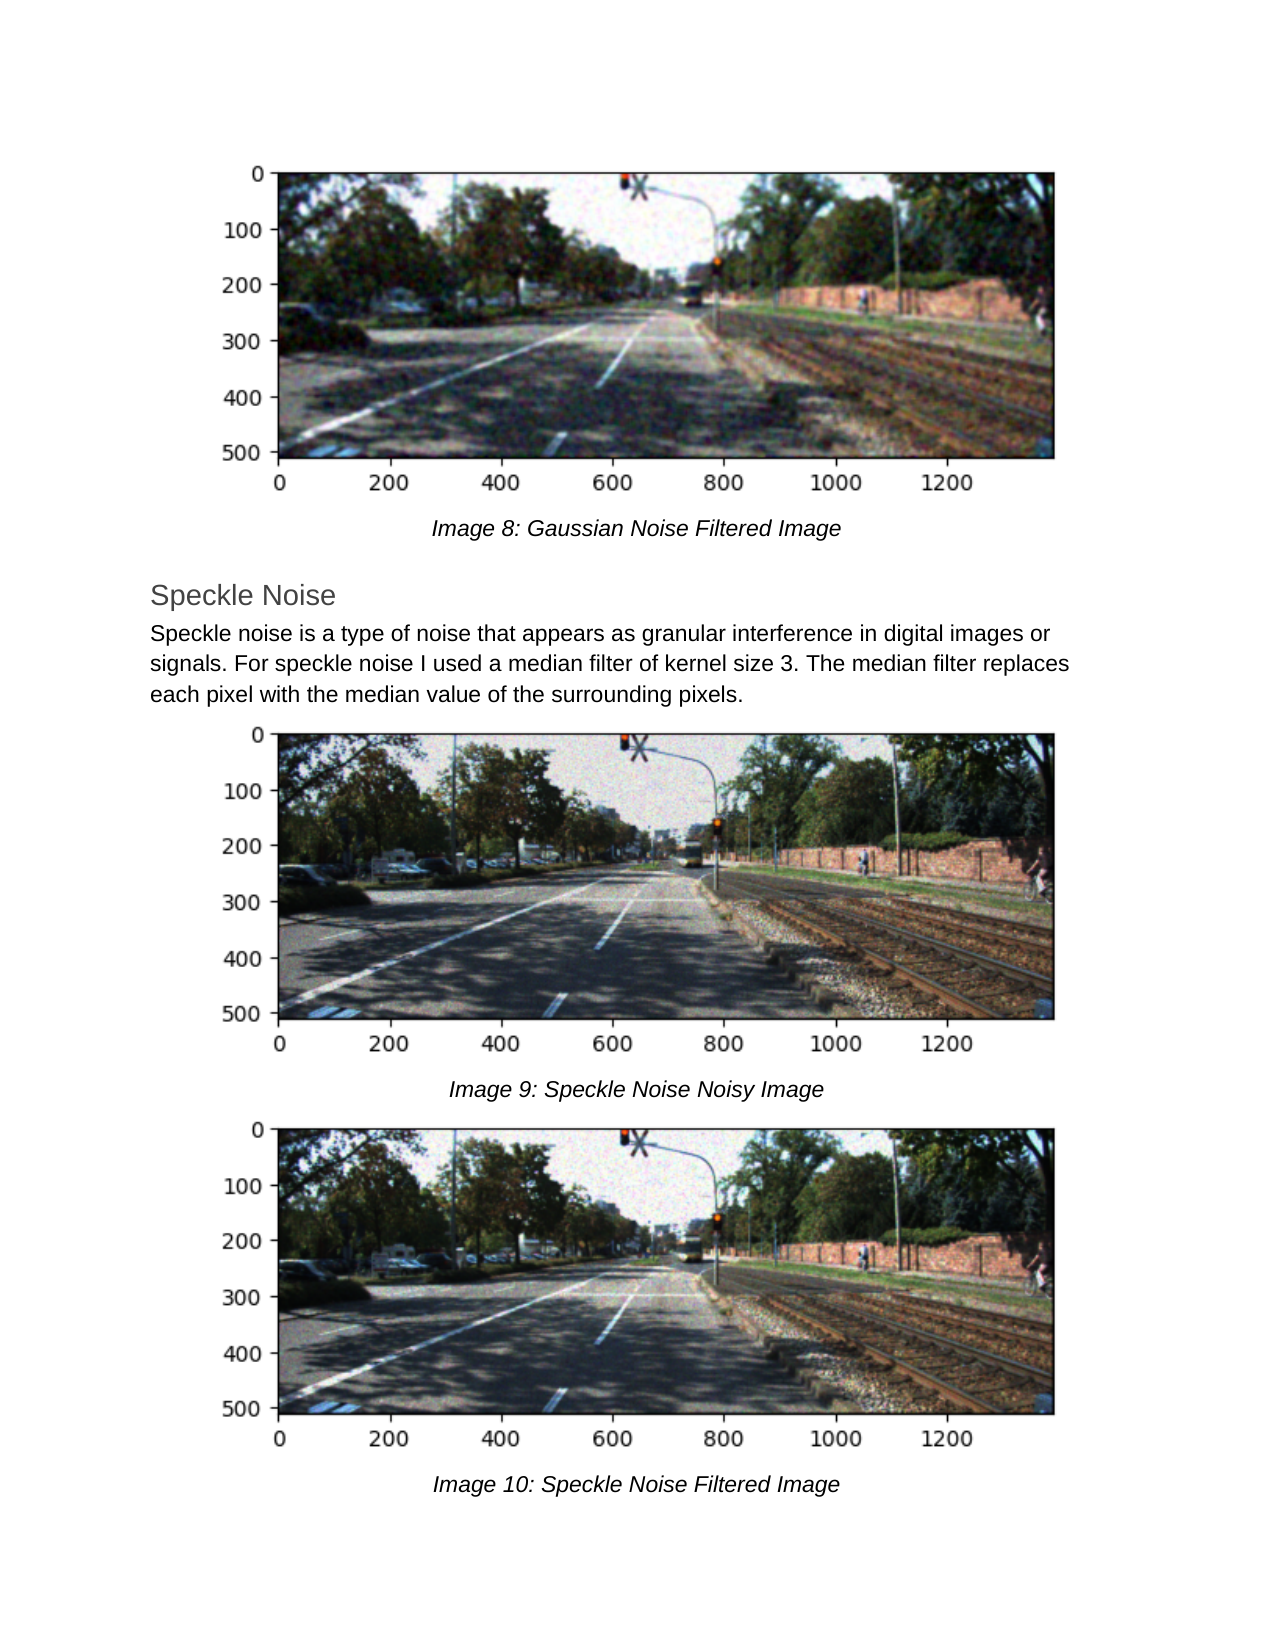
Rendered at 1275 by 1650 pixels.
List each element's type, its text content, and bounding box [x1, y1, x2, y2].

text Speckle noise is a type of noise that appears as granular interference in digital images or signals. For speckle noise I used a median filter of kernel size 3. The median filter replaces each pixel with the median value of the surrounding pixels. [150, 620, 1125, 707]
text Image 8: Gaussian Noise Filtered Image [150, 515, 1125, 541]
picture [206, 710, 1069, 1072]
text Image 10: Speckle Noise Filtered Image [150, 1471, 1125, 1497]
picture [206, 1105, 1069, 1467]
picture [206, 150, 1069, 511]
subtitle Speckle Noise [150, 578, 1125, 612]
text Image 9: Speckle Noise Noisy Image [150, 1076, 1125, 1102]
